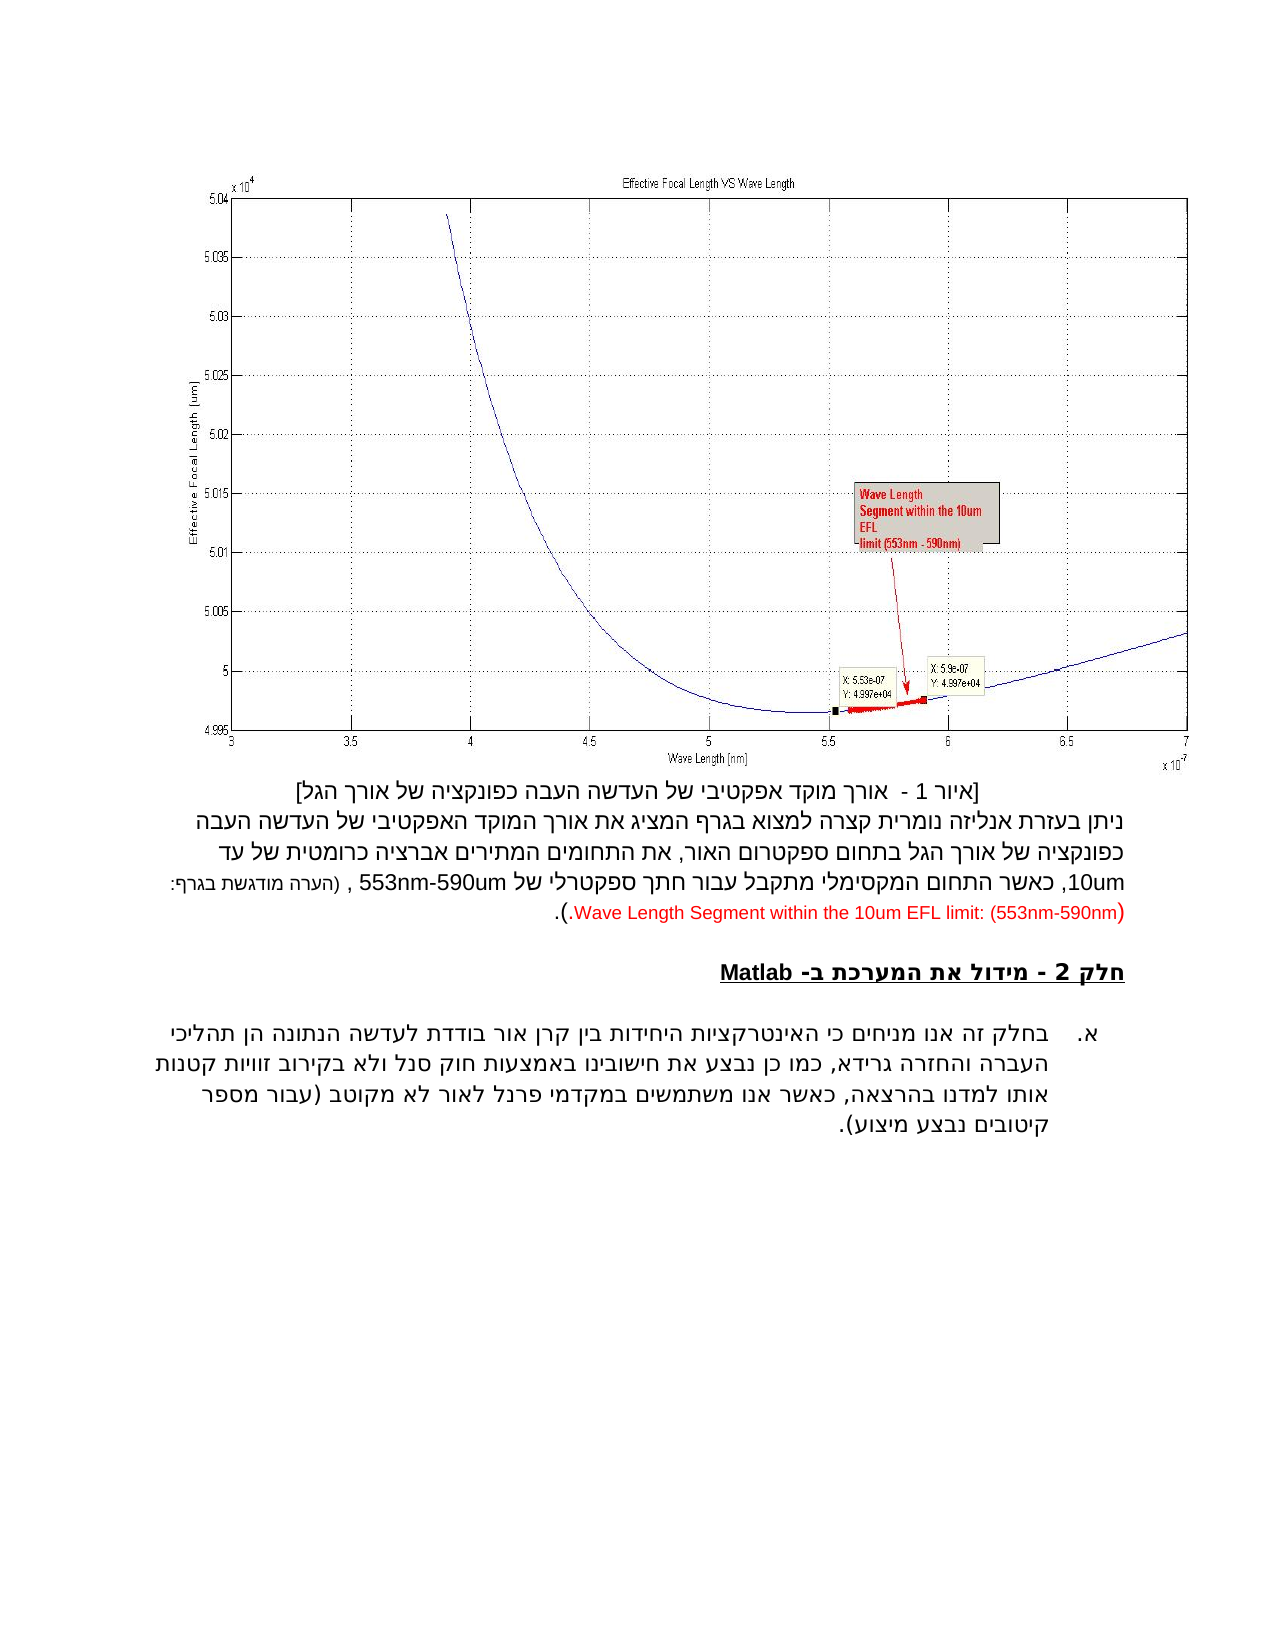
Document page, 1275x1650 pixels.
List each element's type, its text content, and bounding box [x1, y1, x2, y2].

picture [150, 150, 1223, 775]
text [איור 1 - אורך מוקד אפקטיבי של העדשה העבה כפונקציה של אורך הגל] [150, 778, 1125, 804]
text חלק 2 - מידול את המערכת ב- Matlab [150, 959, 1125, 986]
list בחלק זה אנו מניחים כי האינטרקציות היחידות בין קרן אור בודדת לעדשה הנתונה הן תהליכי העברה והחזרה גרידא, כמו כן נבצע את חישובינו באמצעות חוק סנל ולא בקירוב זוויות קטנות אותו למדנו בהרצאה, כאשר אנו משתמשים במקדמי פרנל לאור לא מקוטב (עבור מספר קיטובים נבצע מיצוע). [150, 1020, 1087, 1138]
text ניתן בעזרת אנליזה נומרית קצרה למצוא בגרף המציג את אורך המוקד האפקטיבי של העדשה העבה כפונקציה של אורך הגל בתחום ספקטרום האור, את התחומים המתירים אברציה כרומטית של עד 10um, כאשר התחום המקסימלי מתקבל עבור חתך ספקטרלי של 553nm-590um , (הערה מודגשת בגרף: Wave Length Segment within the 10um EFL limit: (553nm-590nm).). [150, 808, 1125, 925]
